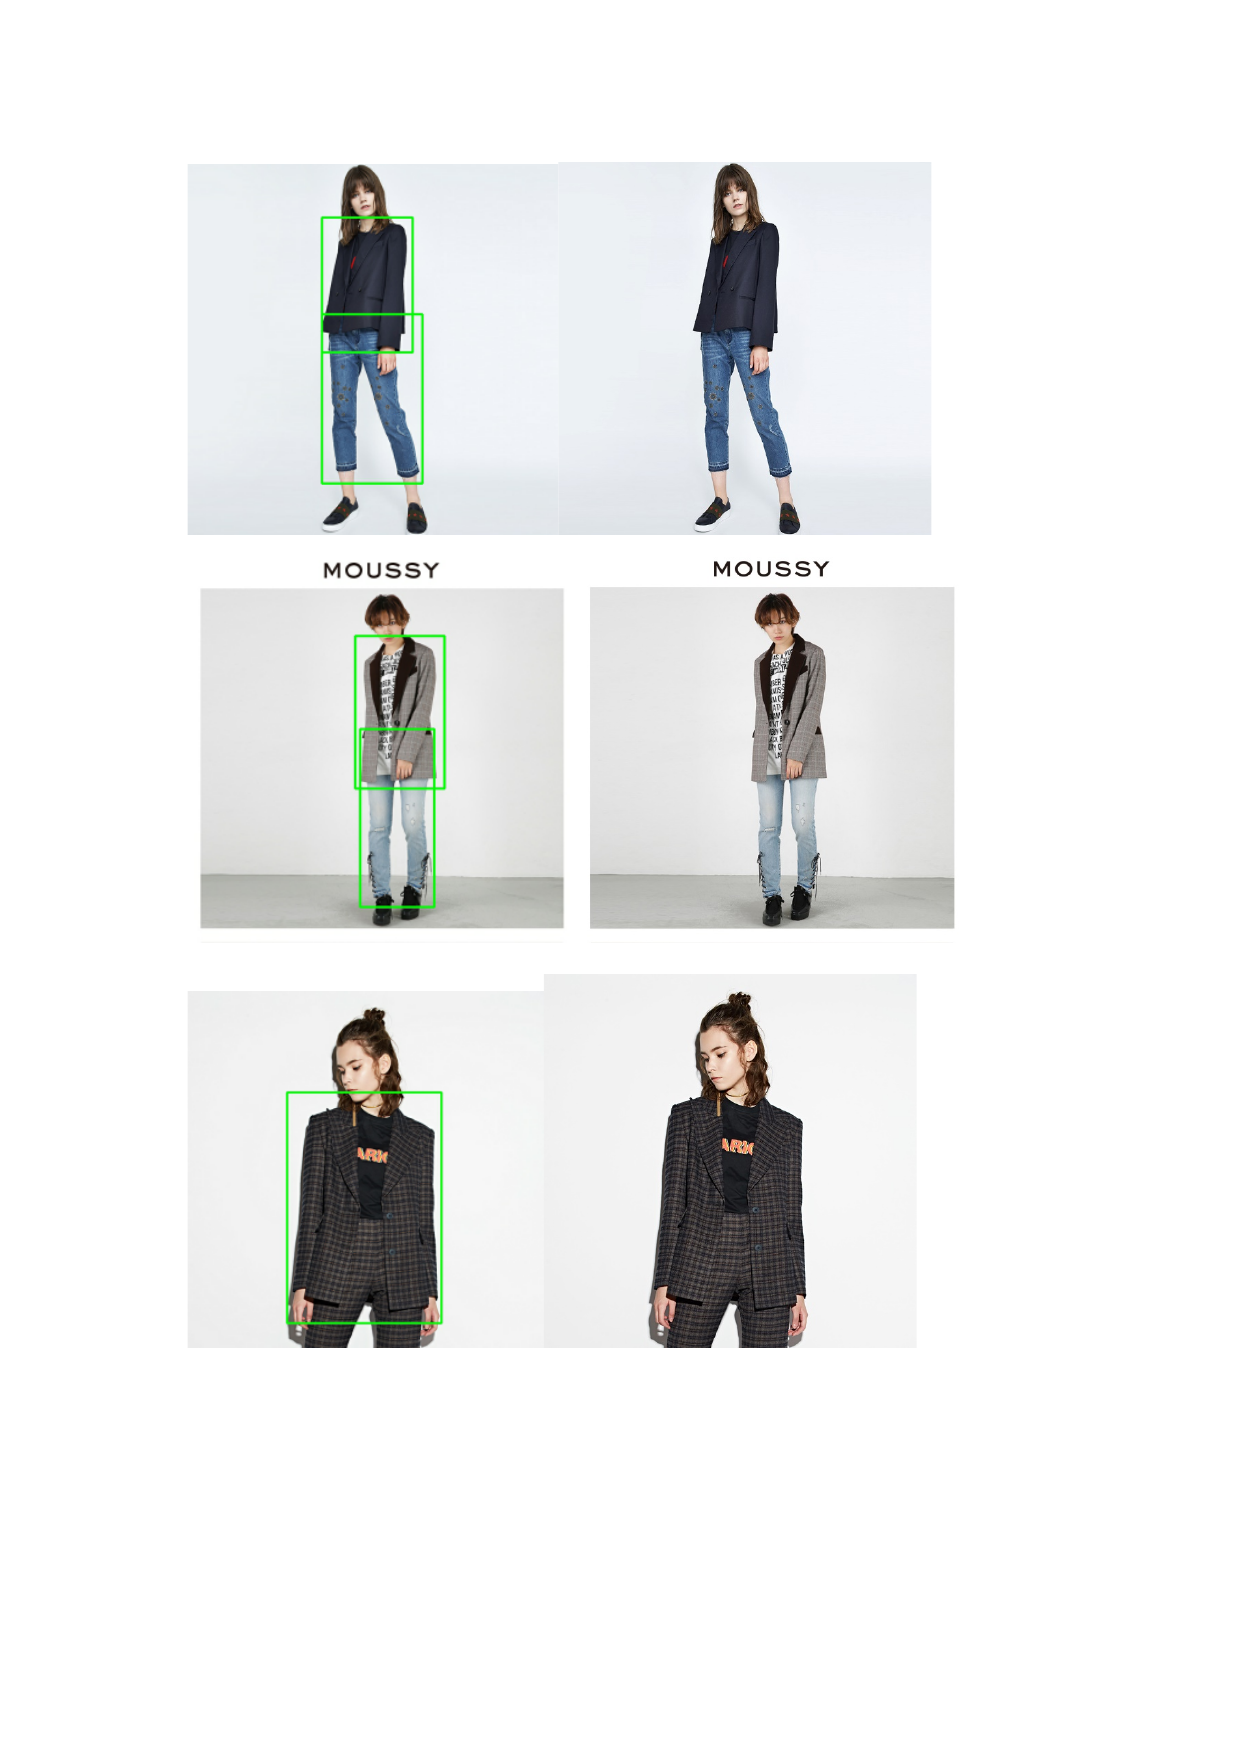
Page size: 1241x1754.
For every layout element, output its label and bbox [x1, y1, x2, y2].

picture [187, 974, 917, 1348]
picture [187, 162, 932, 535]
picture [187, 552, 967, 943]
